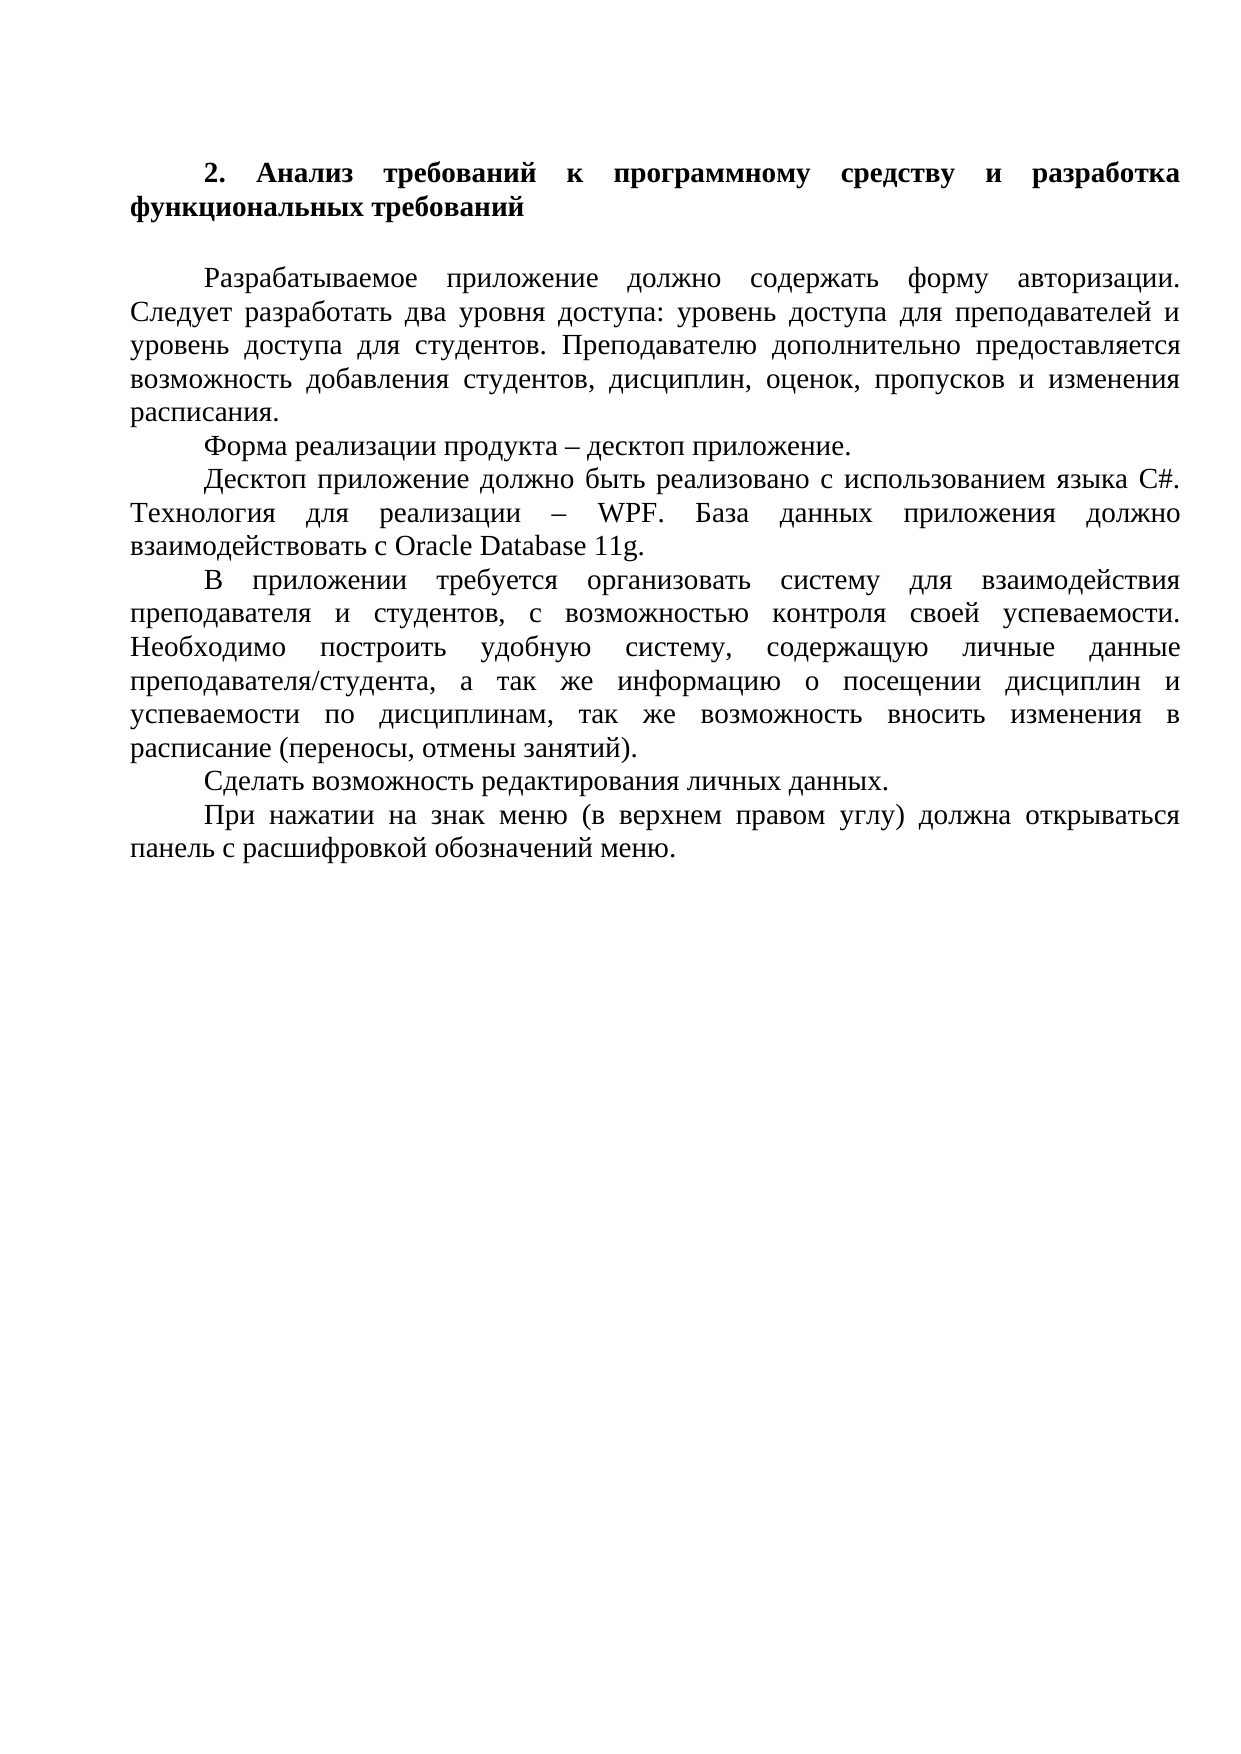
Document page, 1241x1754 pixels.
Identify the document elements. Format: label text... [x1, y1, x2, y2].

text Сделать возможность редактирования личных данных. [130, 763, 1181, 797]
text В приложении требуется организовать систему для взаимодействия преподавателя и студентов, с возможностью контроля своей успеваемости. Необходимо построить удобную систему, содержащую личные данные преподавателя/студента, а так же информацию о посещении дисциплин и успеваемости по дисциплинам, так же возможность вносить изменения в расписание (переносы, отмены занятий). [130, 562, 1181, 763]
text Форма реализации продукта – десктоп приложение. [130, 428, 1181, 461]
text При нажатии на знак меню (в верхнем правом углу) должна открываться панель с расшифровкой обозначений меню. [130, 797, 1181, 864]
text Десктоп приложение должно быть реализовано с использованием языка С#. Технология для реализации – WPF. База данных приложения должно взаимодействовать с Oracle Database 11g. [130, 461, 1181, 562]
subtitle 2. Анализ требований к программному средству и разработка функциональных требований [130, 156, 1181, 223]
text Разрабатываемое приложение должно содержать форму авторизации. Следует разработать два уровня доступа: уровень доступа для преподавателей и уровень доступа для студентов. Преподавателю дополнительно предоставляется возможность добавления студентов, дисциплин, оценок, пропусков и изменения расписания. [130, 260, 1181, 428]
